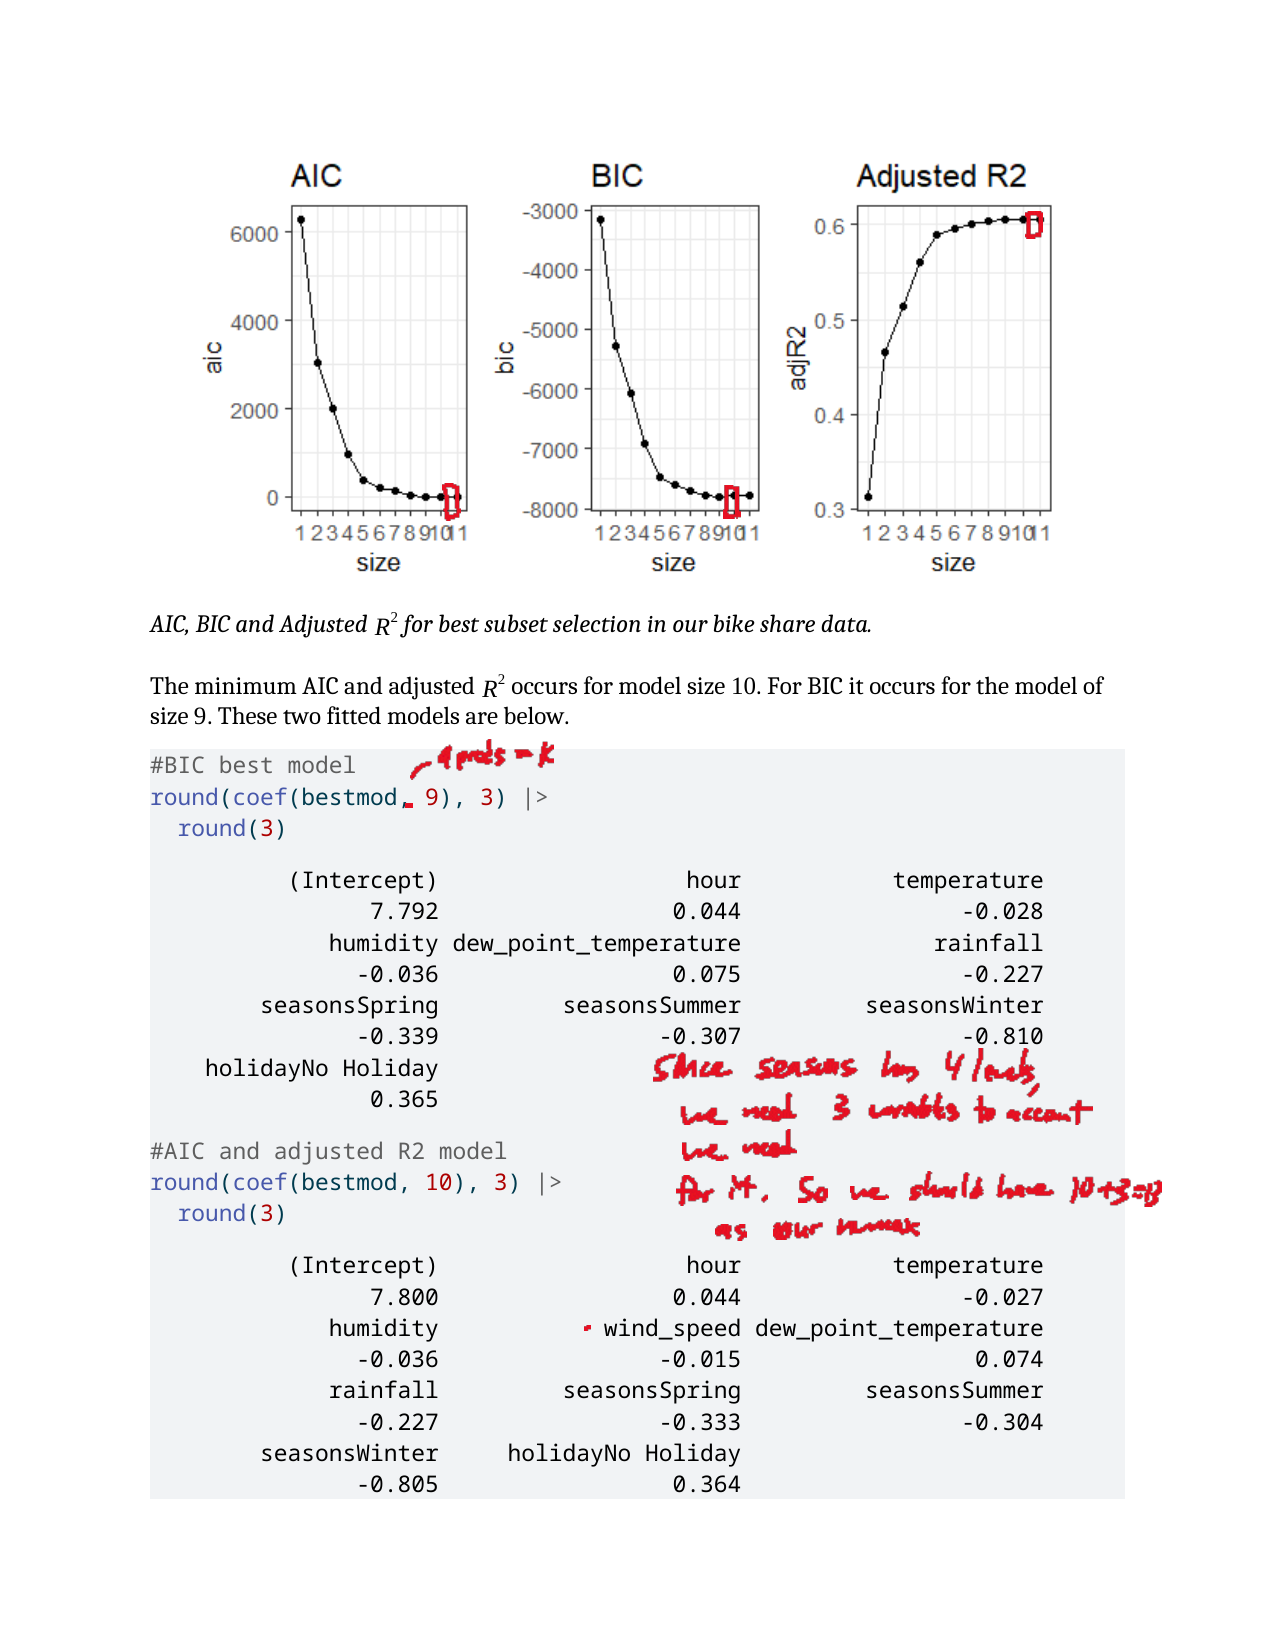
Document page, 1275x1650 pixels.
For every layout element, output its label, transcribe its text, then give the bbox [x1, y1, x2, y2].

text (Intercept) hour temperature 7.800 0.044 -0.027 humidity wind_speed dew_point_temperature -0.036 -0.015 0.074 rainfall seasonsSpring seasonsSummer -0.227 -0.333 -0.304 seasonsWinter holidayNo Holiday -0.805 0.364 [150, 1249, 1125, 1499]
picture [405, 803, 413, 808]
text #BIC best model round(coef(bestmod, 9), 3) |> round(3) [287, 749, 1125, 843]
picture [410, 739, 554, 780]
text The minimum AIC and adjusted occurs for model size . For BIC it occurs for the model of size . These two fitted models are below. [150, 671, 1125, 731]
picture [773, 1218, 920, 1240]
picture [653, 1048, 1093, 1125]
picture [798, 1176, 828, 1203]
picture [715, 1224, 747, 1241]
picture [188, 150, 1064, 588]
text #AIC and adjusted R2 model round(coef(bestmod, 10), 3) |> round(3) [287, 1135, 1125, 1228]
picture [584, 1325, 591, 1331]
picture [850, 1186, 889, 1200]
picture [909, 1171, 1162, 1207]
text (Intercept) hour temperature 7.792 0.044 -0.028 humidity dew_point_temperature rainfall -0.036 0.075 -0.227 seasonsSpring seasonsSummer seasonsWinter -0.339 -0.307 -0.810 holidayNo Holiday 0.365 [150, 864, 1125, 1114]
picture [682, 1129, 797, 1161]
picture [676, 1175, 768, 1206]
table_header AIC, BIC and Adjusted for best subset selection in our bike share data. [139, 150, 1114, 652]
